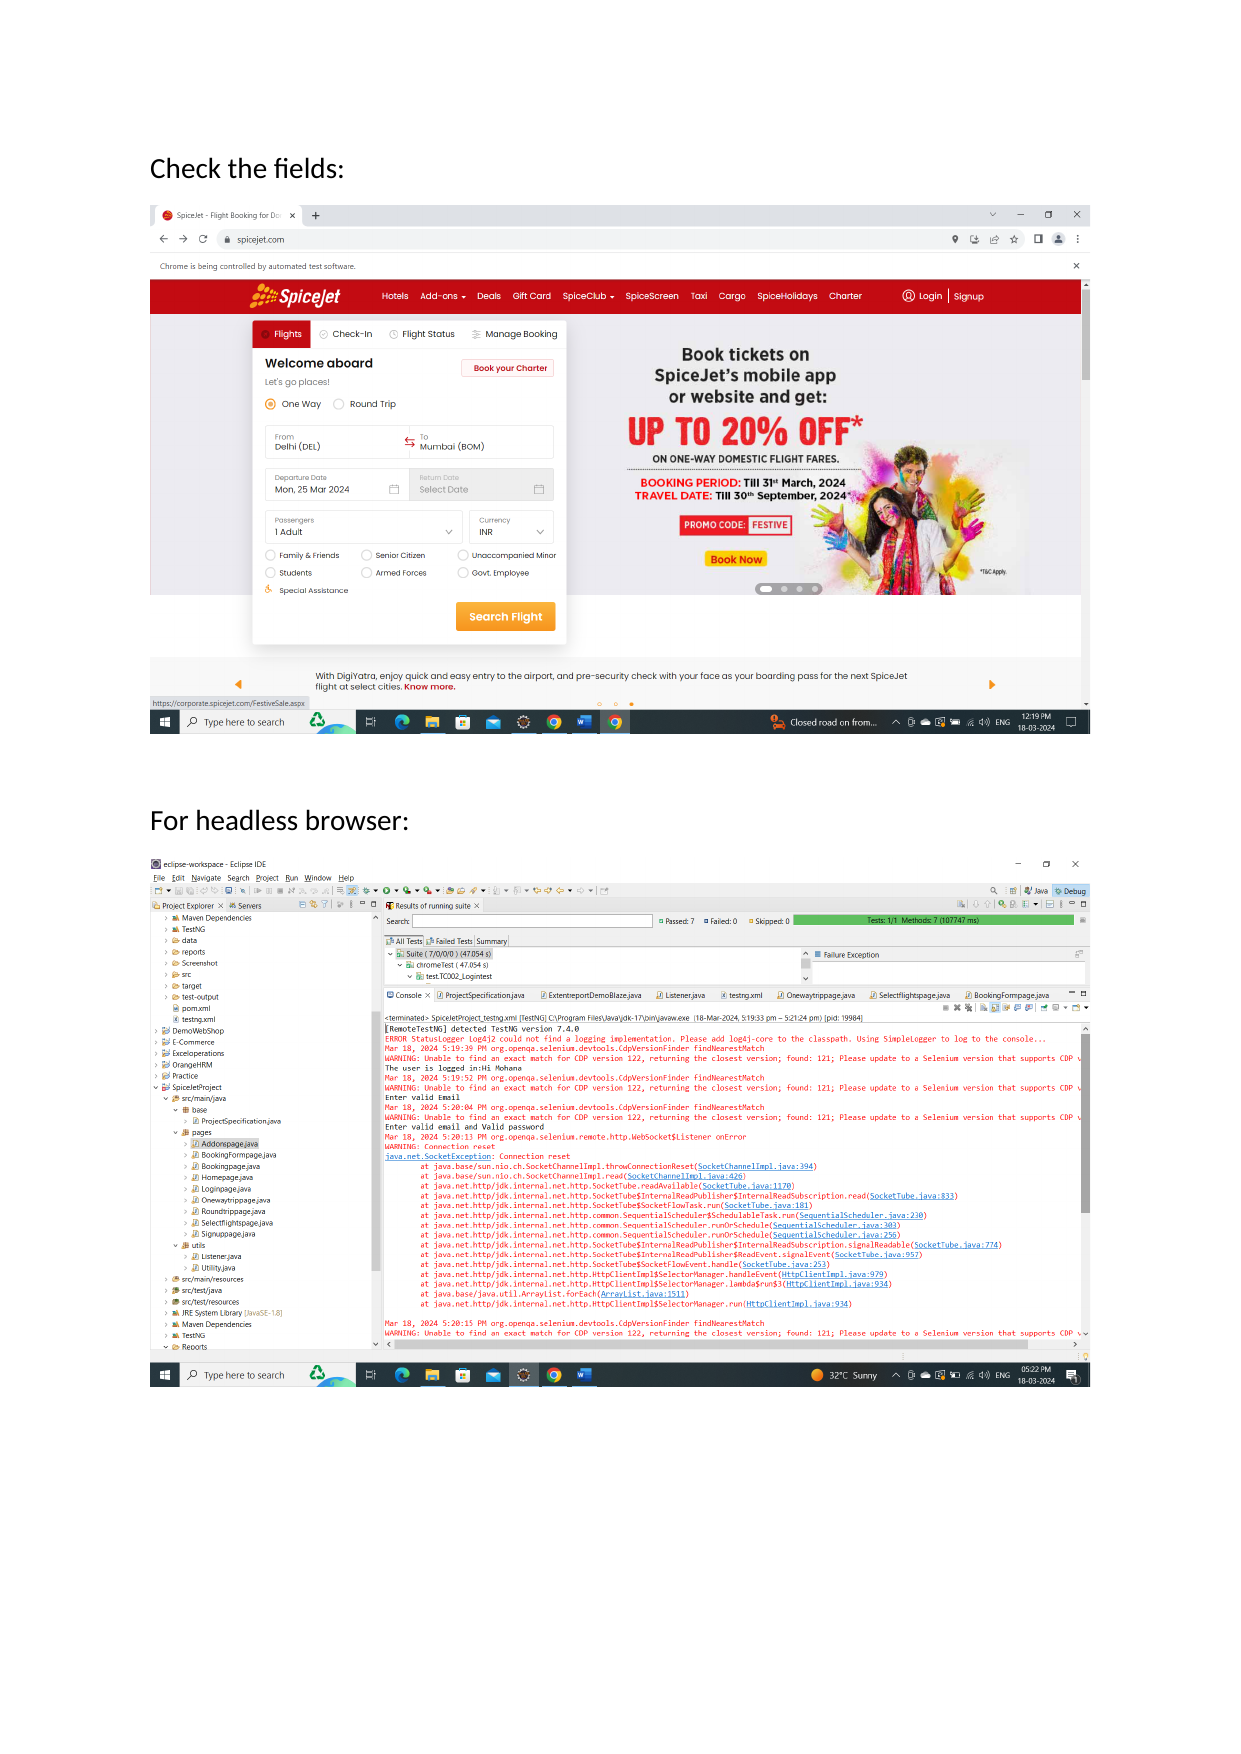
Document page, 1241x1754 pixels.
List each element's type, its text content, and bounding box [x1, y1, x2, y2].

picture [150, 205, 1091, 734]
picture [150, 857, 1091, 1387]
text Check the fields: [150, 150, 1090, 186]
text For headless browser: [150, 802, 1090, 838]
